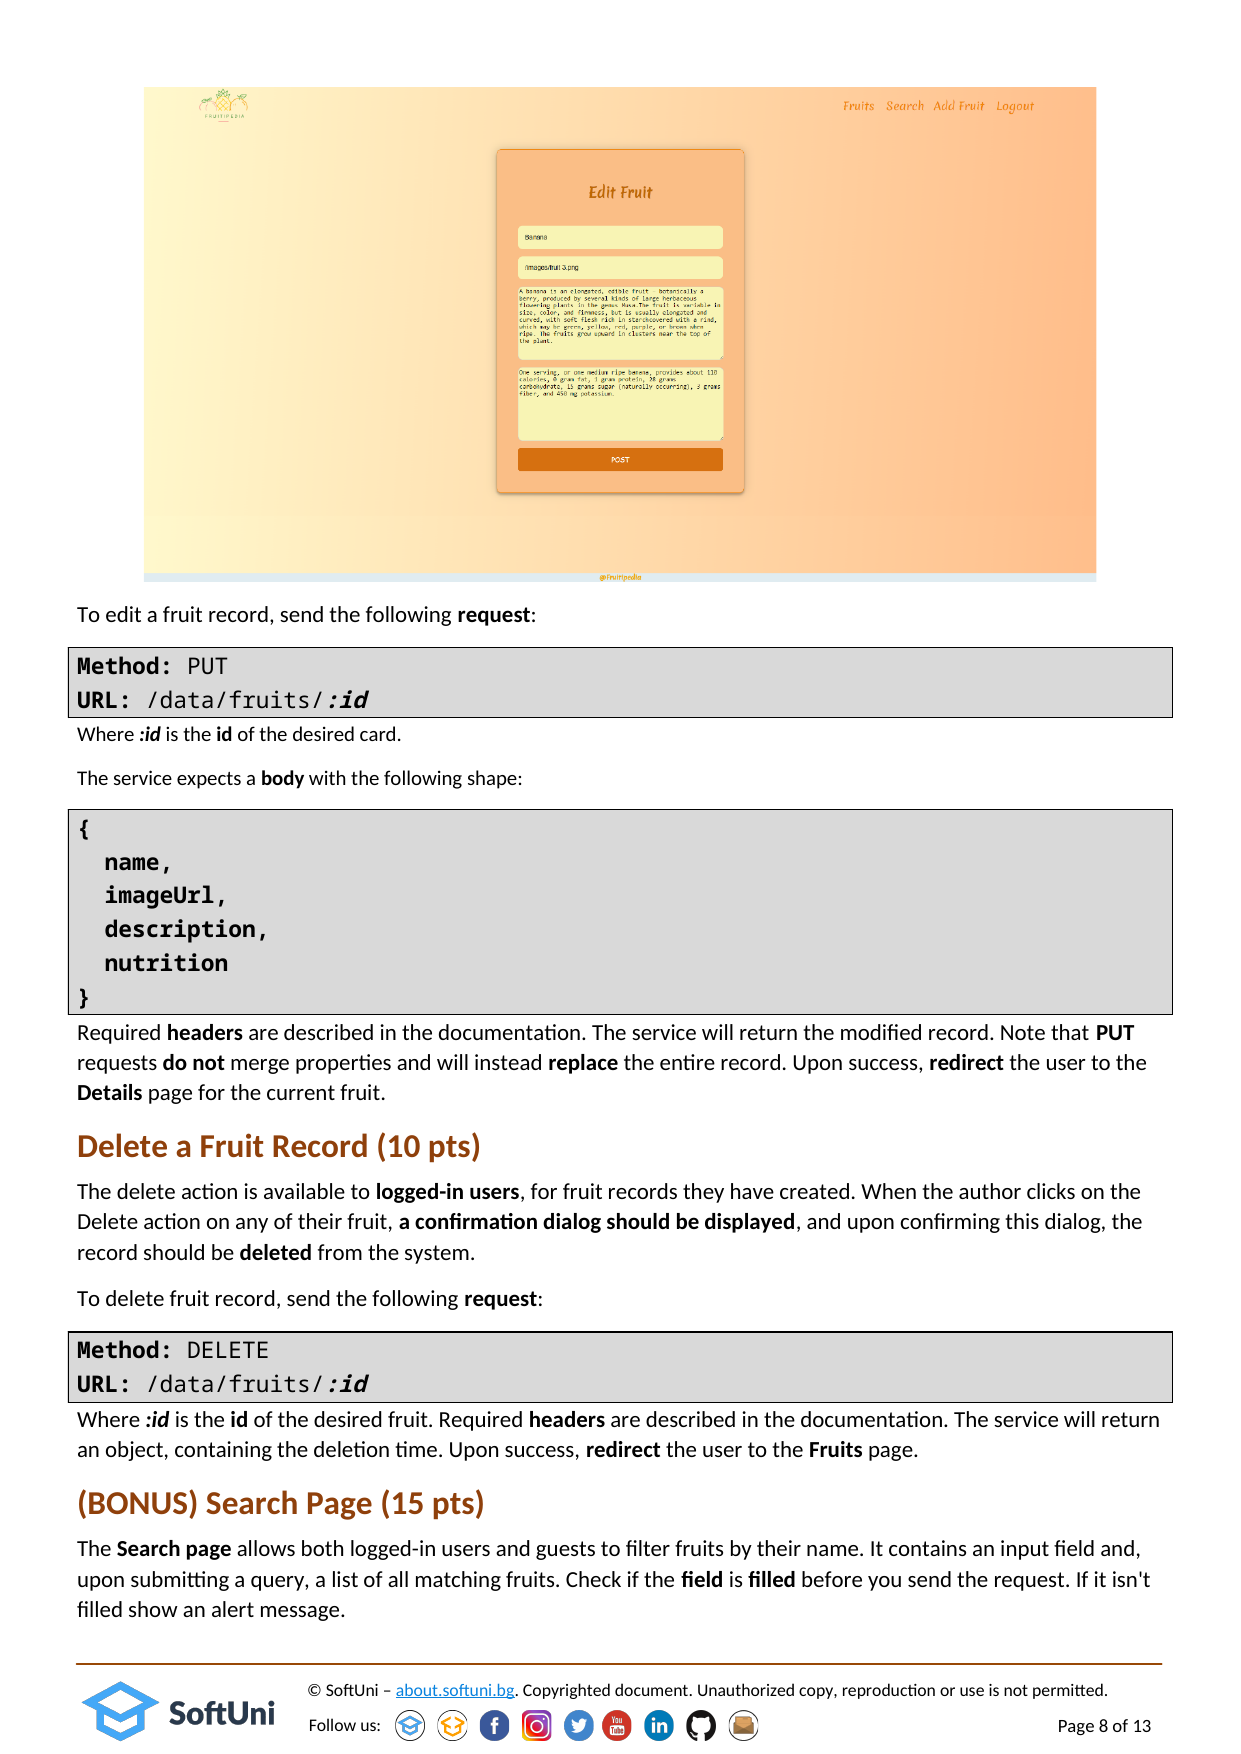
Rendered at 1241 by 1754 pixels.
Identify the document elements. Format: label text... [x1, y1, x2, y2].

text The service expects a body with the following shape: [77, 765, 1163, 790]
picture [75, 1676, 281, 1747]
picture [395, 1710, 425, 1741]
picture [143, 87, 1097, 582]
picture [564, 1710, 594, 1741]
text Where :id is the id of the desired fruit. Required headers are described in the documentation. The service will return an object, containing the deletion time. Upon success, redirect the user to the Fruits page. [77, 1405, 1163, 1463]
text Method: PUT [69, 648, 1172, 681]
text (BONUS) Search Page (15 pts) [77, 1482, 1163, 1523]
text Method: DELETE [69, 1333, 1172, 1365]
picture [437, 1710, 468, 1741]
picture [602, 1710, 632, 1741]
text URL: /data/fruits/:id [69, 681, 1172, 717]
picture [686, 1710, 716, 1741]
text imageUrl, [69, 876, 1172, 910]
picture [644, 1710, 653, 1719]
text The Search page allows both logged-in users and guests to filter fruits by their name. It contains an input field and, upon submitting a query, a list of all matching fruits. Check if the field is filled before you send the request. If it isn't filled show an alert message. [77, 1534, 1163, 1623]
text To delete fruit record, send the following request: [77, 1284, 1163, 1312]
text Delete a Fruit Record (10 pts) [77, 1125, 1163, 1166]
picture [665, 1710, 674, 1719]
text name, [69, 843, 1172, 876]
text } [69, 978, 1172, 1014]
picture [644, 1732, 653, 1741]
picture [665, 1732, 674, 1741]
text Required headers are described in the documentation. The service will return the modified record. Note that PUT requests do not merge properties and will instead replace the entire record. Upon success, redirect the user to the Details page for the current fruit. [77, 1018, 1163, 1106]
text URL: /data/fruits/:id [69, 1365, 1172, 1402]
text To edit a fruit record, send the following request: [77, 600, 1163, 628]
picture [728, 1710, 759, 1741]
text Where :id is the id of the desired card. [77, 721, 1163, 746]
text nutrition [69, 944, 1172, 978]
picture [658, 1723, 667, 1732]
text description, [69, 910, 1172, 944]
text { [69, 810, 1172, 843]
picture [522, 1710, 552, 1741]
picture [479, 1710, 510, 1741]
text The delete action is available to logged-in users, for fruit records they have created. When the author clicks on the Delete action on any of their fruit, a confirmation dialog should be displayed, and upon confirming this dialog, the record should be deleted from the system. [77, 1177, 1163, 1266]
